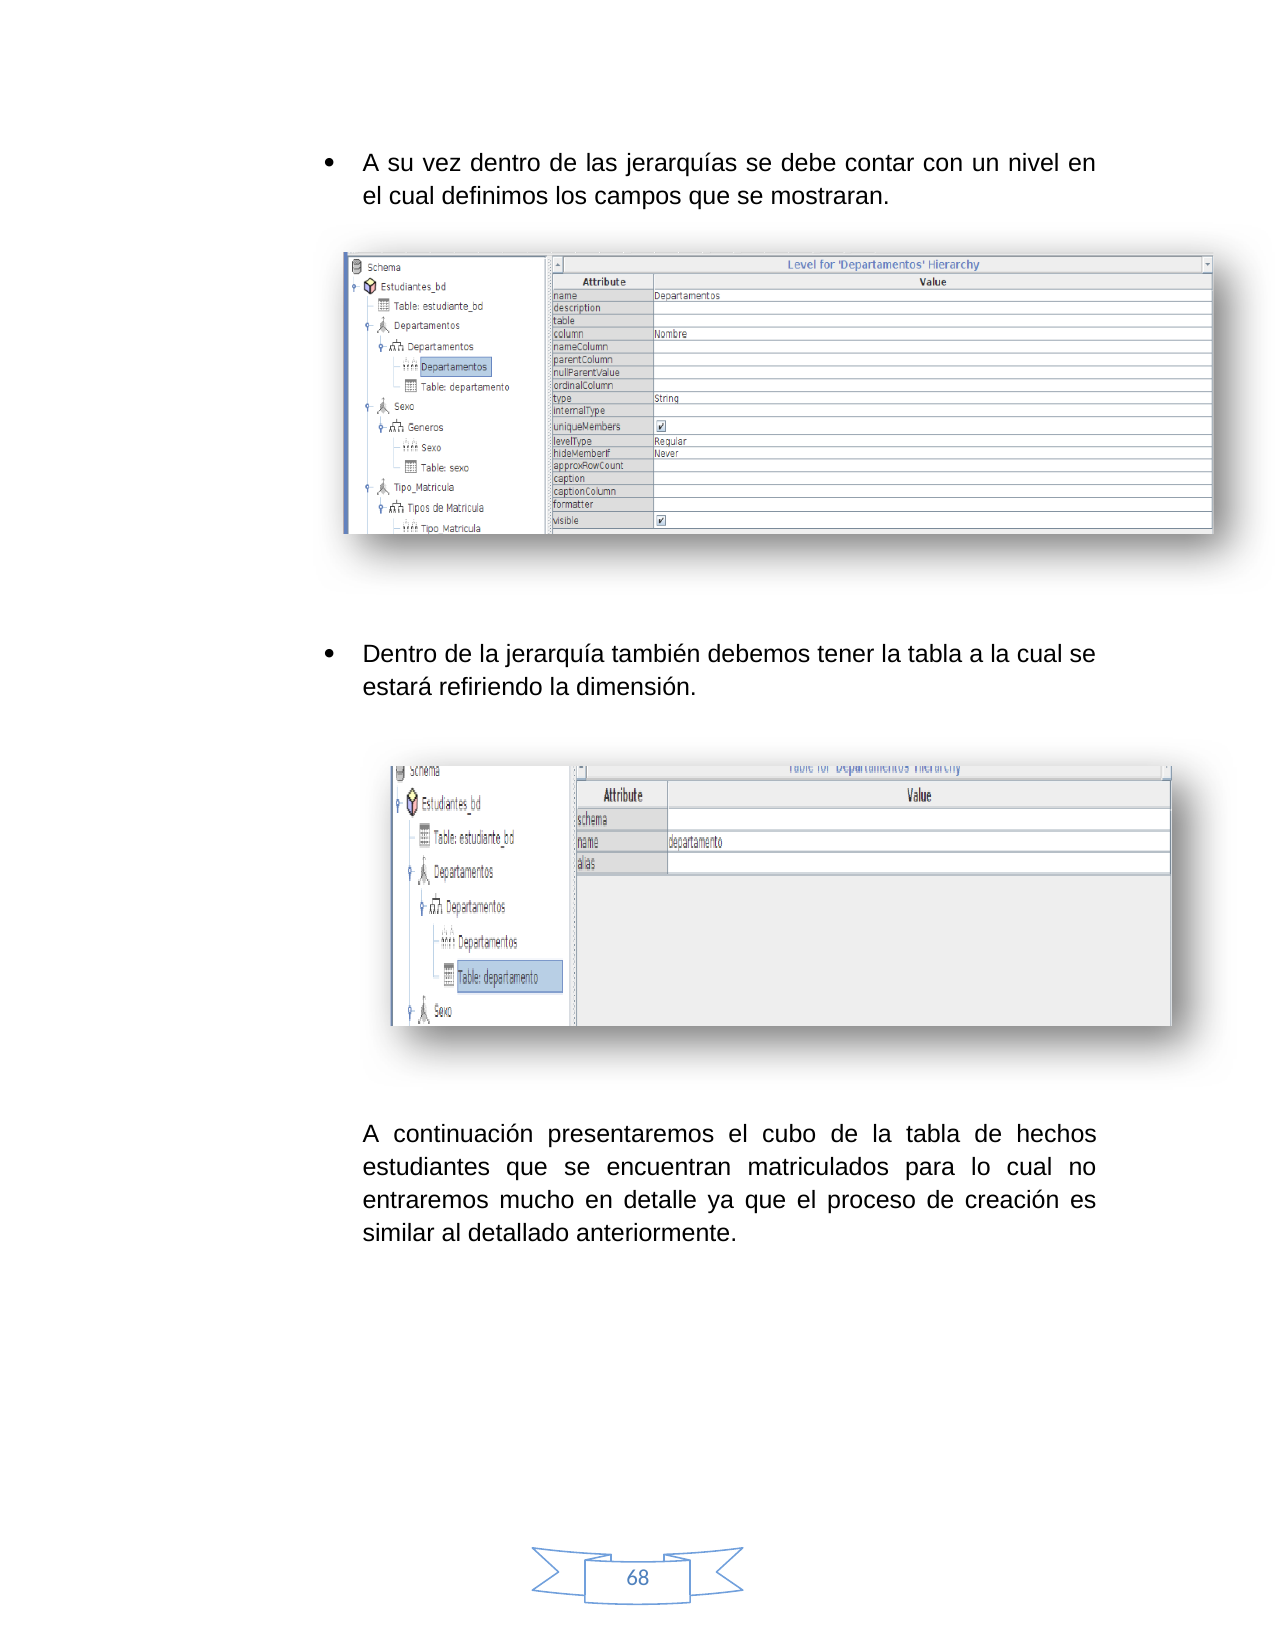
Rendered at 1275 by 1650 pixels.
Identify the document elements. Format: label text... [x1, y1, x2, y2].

picture [343, 252, 1214, 534]
list A su vez dentro de las jerarquías se debe contar con un nivel en el cual definimos los campos que se mostraran. [325, 148, 1098, 209]
picture [390, 766, 1172, 1026]
list Dentro de la jerarquía también debemos tener la tabla a la cual se estará refiriendo la dimensión. [325, 639, 1098, 701]
